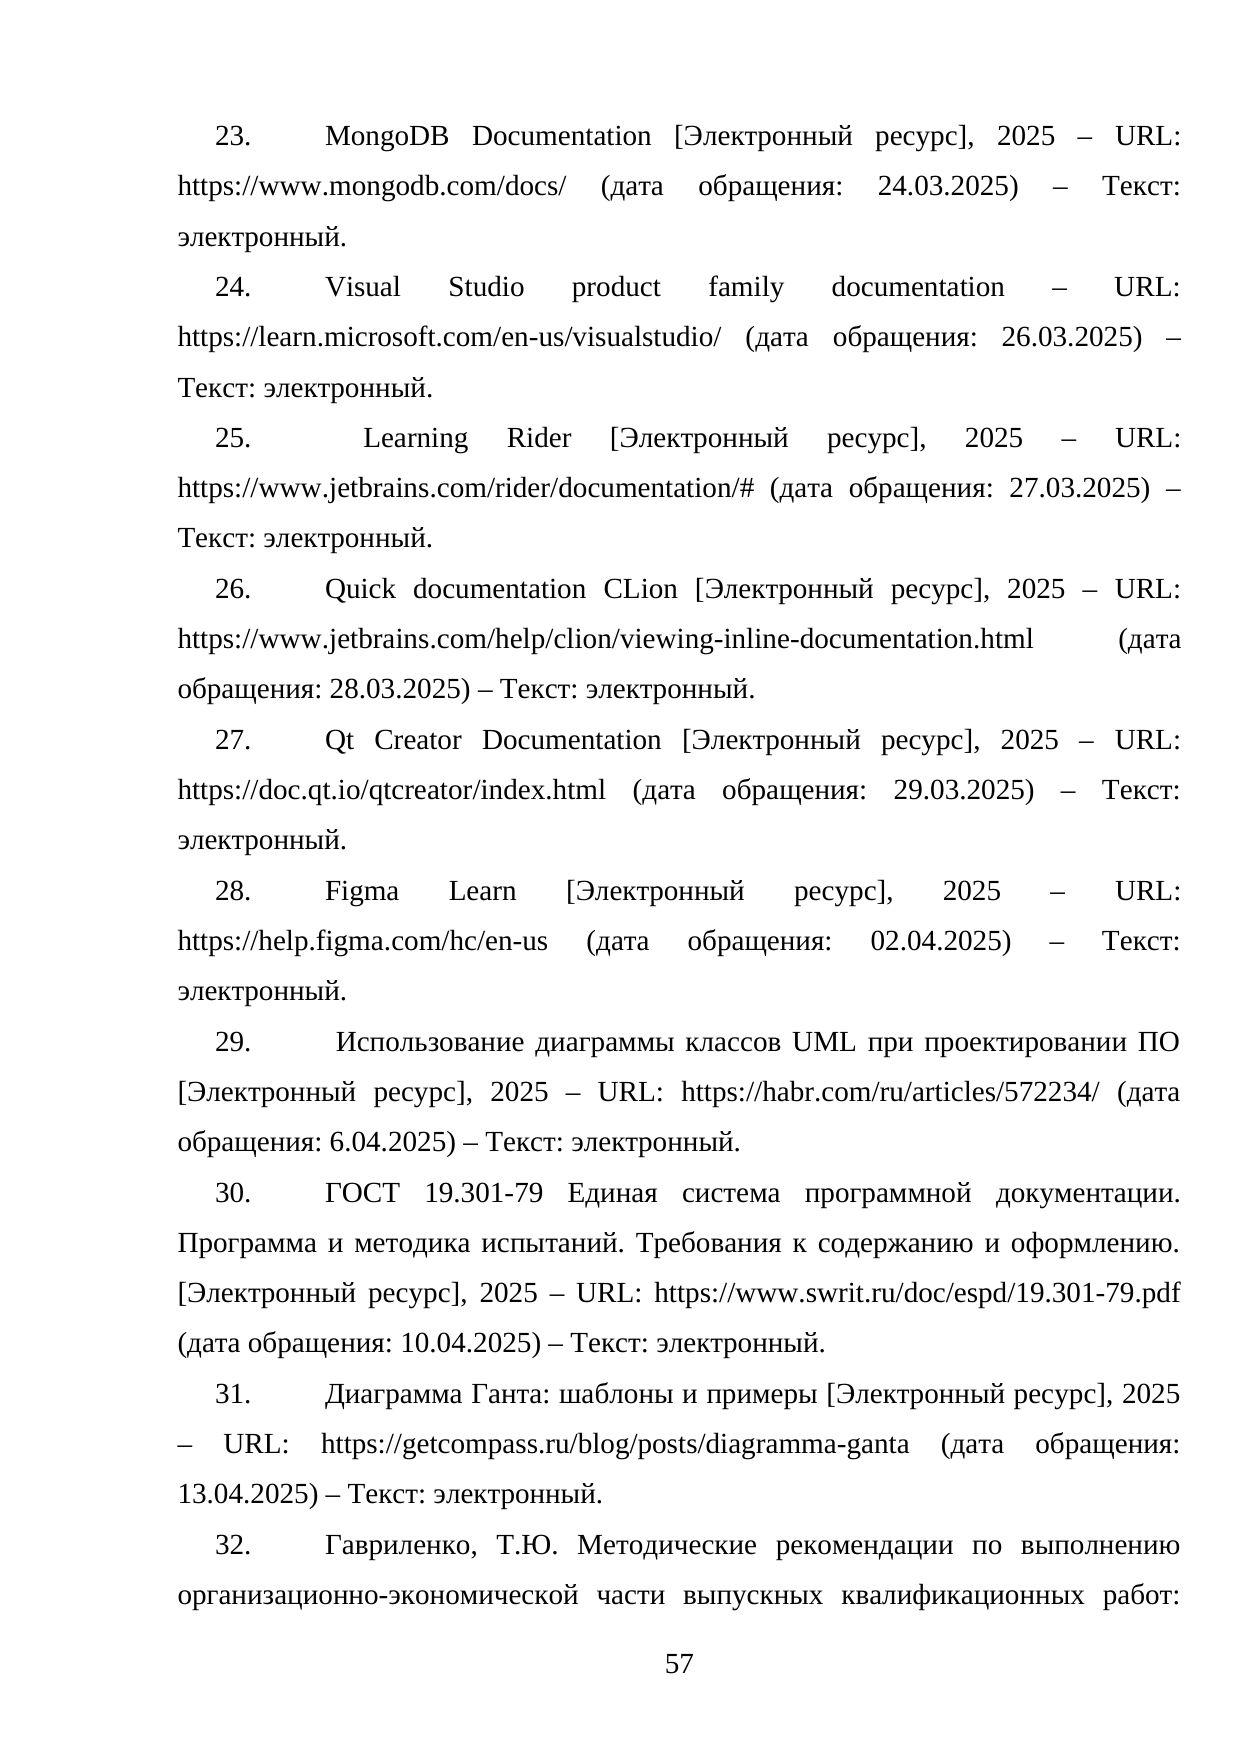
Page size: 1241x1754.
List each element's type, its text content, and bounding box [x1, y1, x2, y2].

text Figma Learn [Электронный ресурс], 2025 – URL: https://help.figma.com/hc/en-us (дата обращения: 02.04.2025) – Текст: электронный. [177, 873, 1181, 1007]
text Диаграмма Ганта: шаблоны и примеры [Электронный ресурс], 2025 – URL: https://getcompass.ru/blog/posts/diagramma-ganta (дата обращения: 13.04.2025) – Текст: электронный. [177, 1376, 1181, 1510]
text Visual Studio product family documentation – URL: https://learn.microsoft.com/en-us/visualstudio/ (дата обращения: 26.03.2025) – Текст: электронный. [177, 269, 1181, 403]
text Использование диаграммы классов UML при проектировании ПО [Электронный ресурс], 2025 – URL: https://habr.com/ru/articles/572234/ (дата обращения: 6.04.2025) – Текст: электронный. [177, 1024, 1181, 1158]
text Quick documentation CLion [Электронный ресурс], 2025 – URL: https://www.jetbrains.com/help/clion/viewing-inline-documentation.html (дата обращения: 28.03.2025) – Текст: электронный. [177, 571, 1181, 705]
text Qt Creator Documentation [Электронный ресурс], 2025 – URL: https://doc.qt.io/qtcreator/index.html (дата обращения: 29.03.2025) – Текст: электронный. [177, 722, 1181, 856]
text ГОСТ 19.301-79 Единая система программной документации. Программа и методика испытаний. Требования к содержанию и оформлению. [Электронный ресурс], 2025 – URL: https://www.swrit.ru/doc/espd/19.301-79.pdf (дата обращения: 10.04.2025) – Текст: электронный. [177, 1175, 1181, 1359]
text Learning Rider [Электронный ресурс], 2025 – URL: https://www.jetbrains.com/rider/documentation/# (дата обращения: 27.03.2025) – Текст: электронный. [177, 420, 1181, 554]
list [177, 1527, 1181, 1611]
text MongoDB Documentation [Электронный ресурс], 2025 – URL: https://www.mongodb.com/docs/ (дата обращения: 24.03.2025) – Текст: электронный. [177, 118, 1181, 252]
